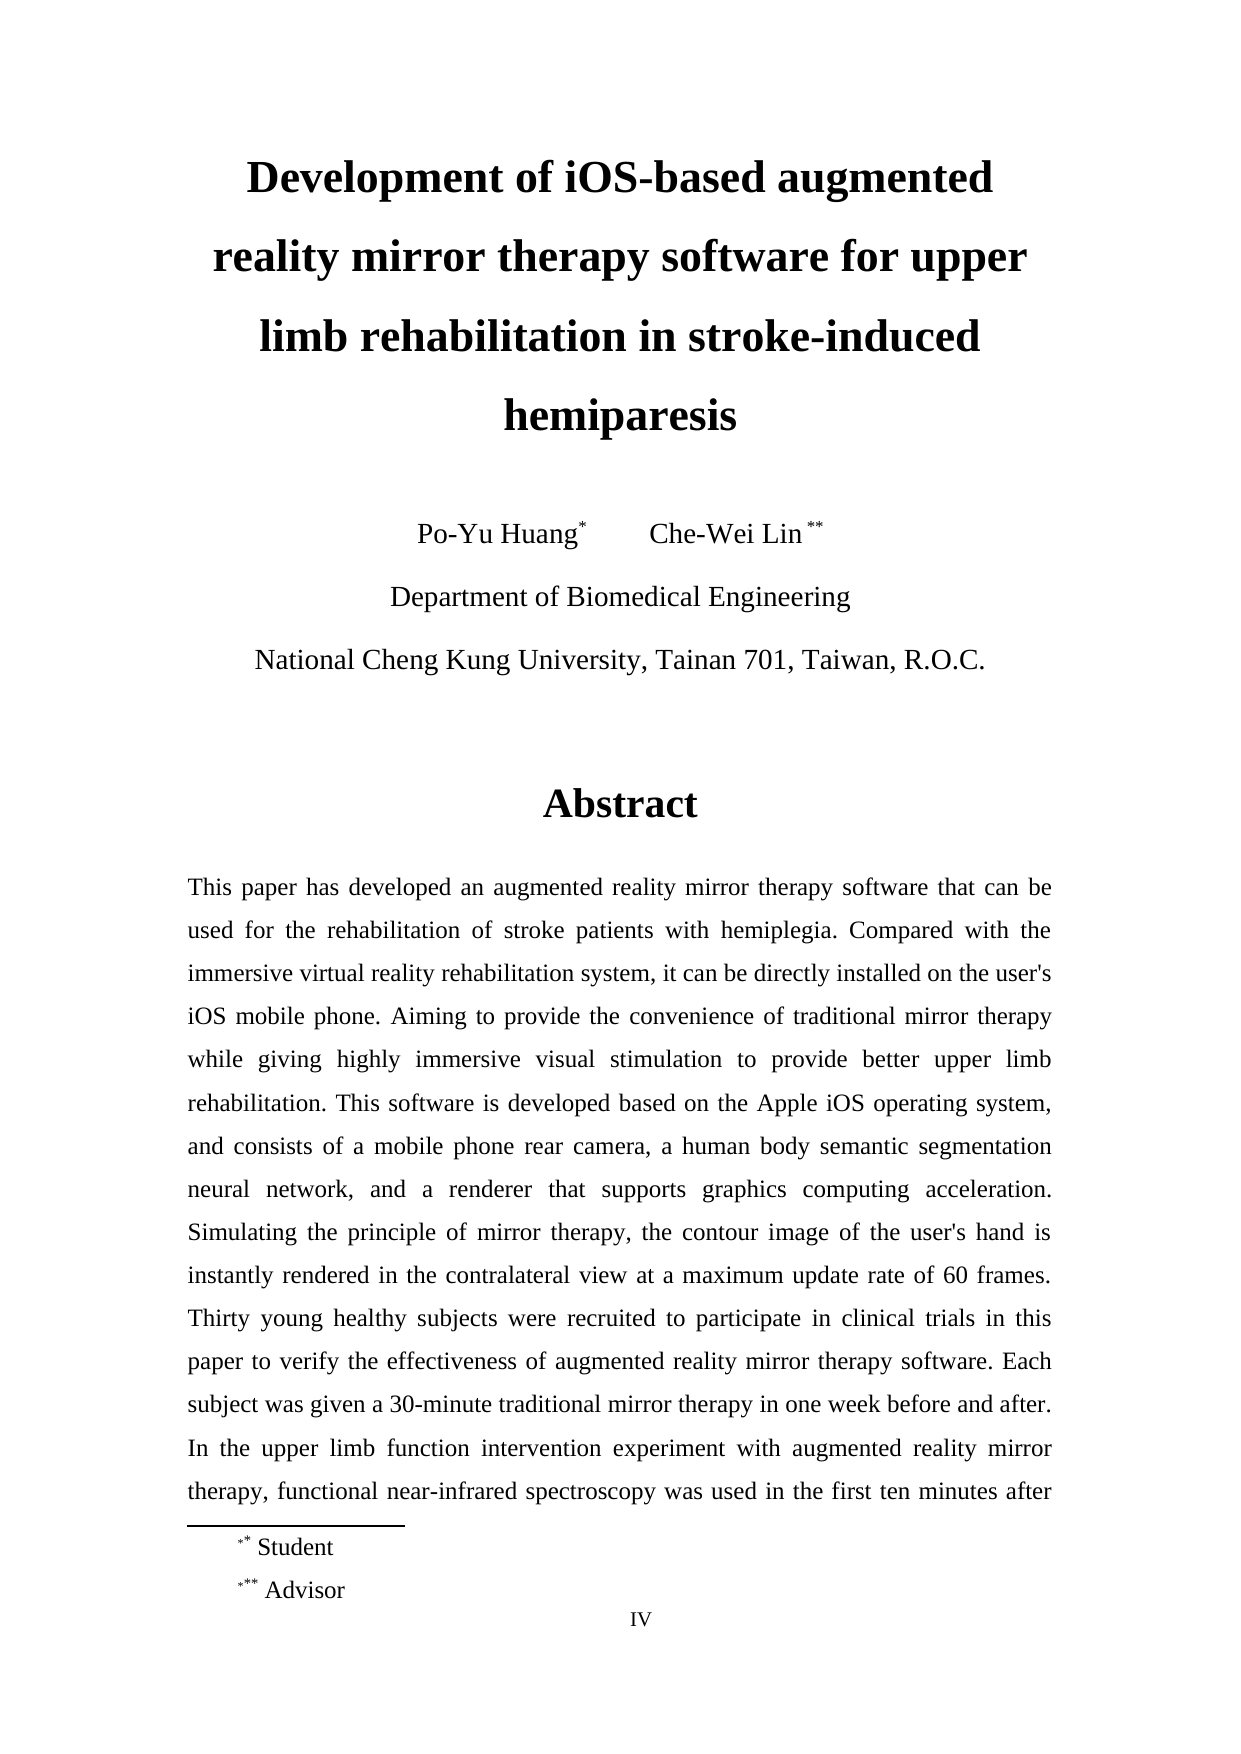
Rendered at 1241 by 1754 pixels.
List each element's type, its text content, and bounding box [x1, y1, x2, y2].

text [187, 872, 1053, 1504]
text Development of iOS-based augmented reality mirror therapy software for upper limb rehabilitation in stroke-induced hemiparesis [187, 150, 1053, 440]
text National Cheng Kung University, Tainan 701, Taiwan, R.O.C. [187, 642, 1053, 676]
text Department of Biomedical Engineering [187, 579, 1053, 613]
text Po-Yu Huang* Che-Wei Lin ** [187, 517, 1053, 550]
subtitle Abstract [187, 778, 1053, 826]
